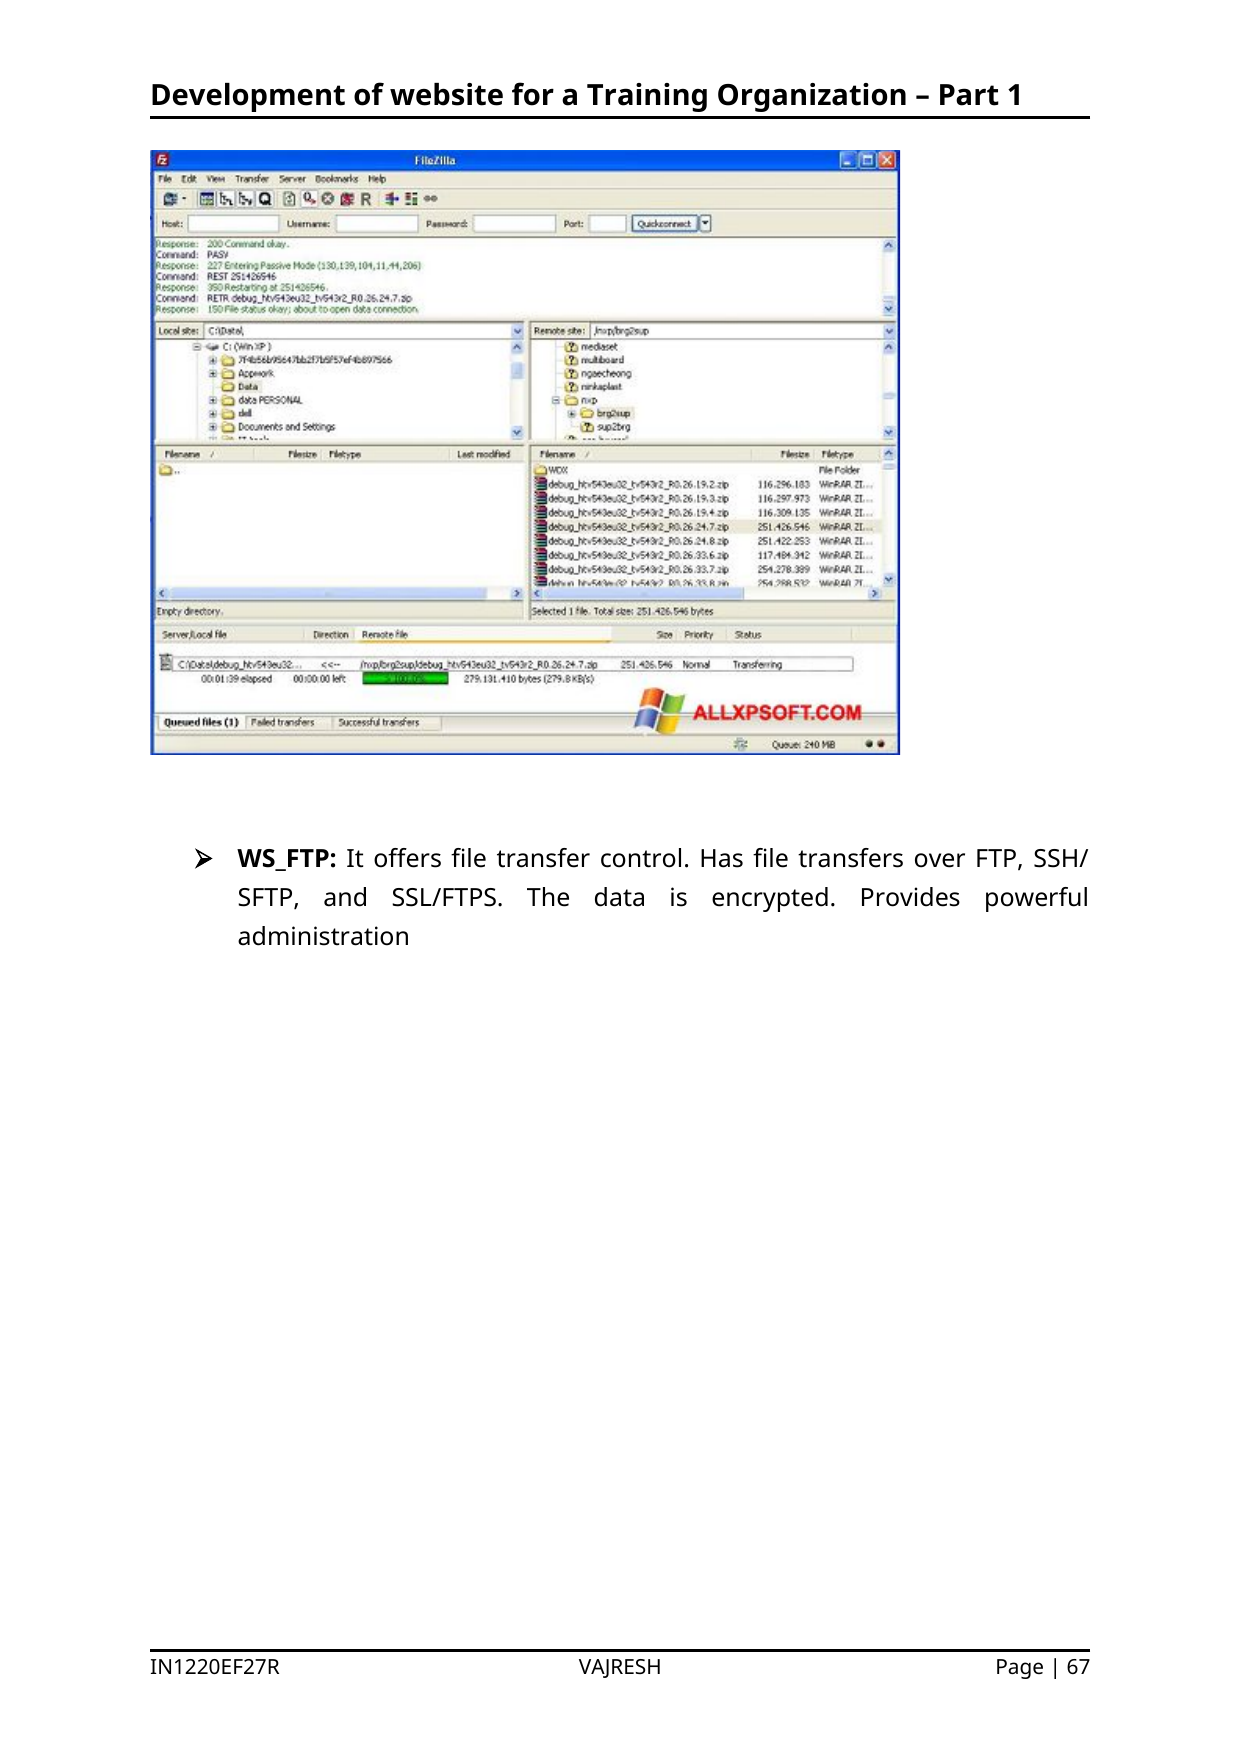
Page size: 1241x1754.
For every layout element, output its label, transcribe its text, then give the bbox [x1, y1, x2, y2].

picture [150, 150, 901, 755]
list WS_FTP: It offers file transfer control. Has file transfers over FTP, SSH/ SFTP, and SSL/FTPS. The data is encrypted. Provides powerful administration [194, 841, 1090, 953]
